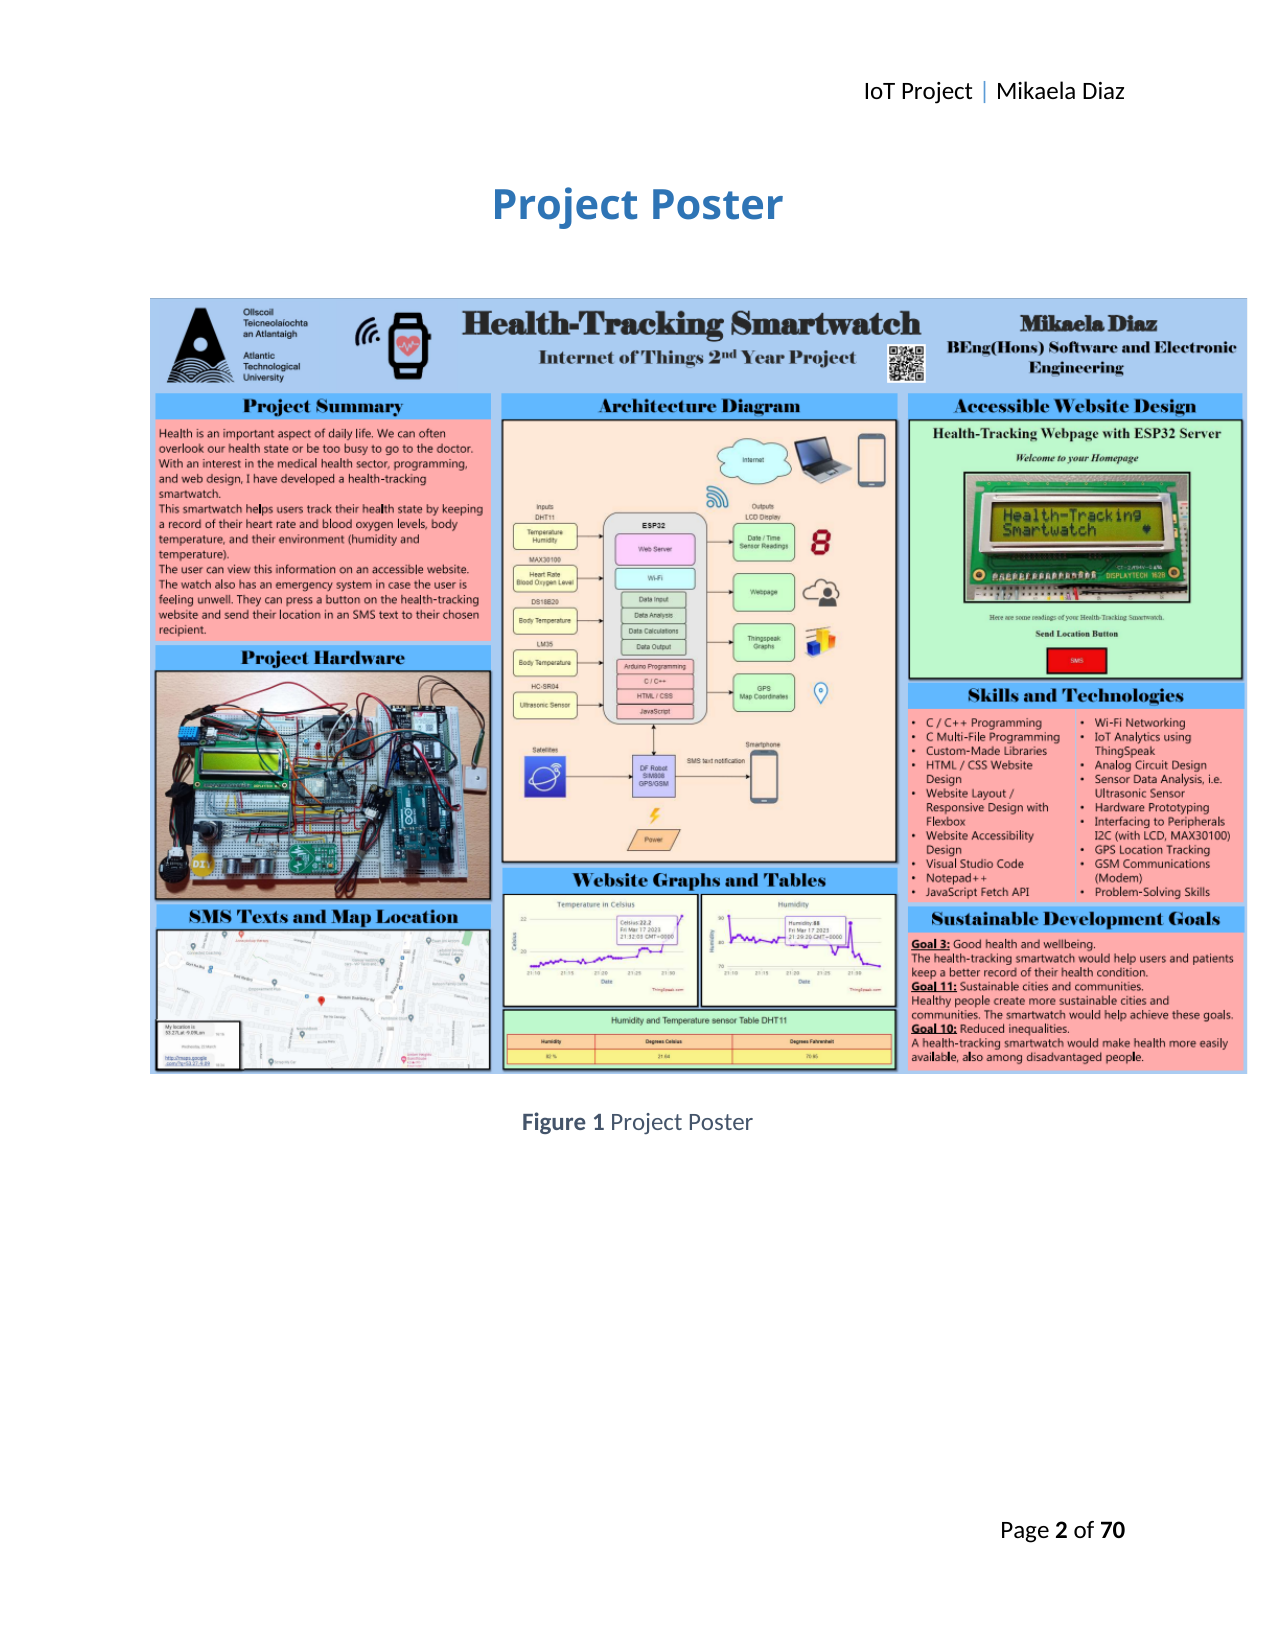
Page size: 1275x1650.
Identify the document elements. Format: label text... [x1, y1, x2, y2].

picture [150, 298, 1248, 1074]
subtitle Project Poster [150, 175, 1125, 232]
text Figure 1 Project Poster [150, 1106, 1125, 1136]
